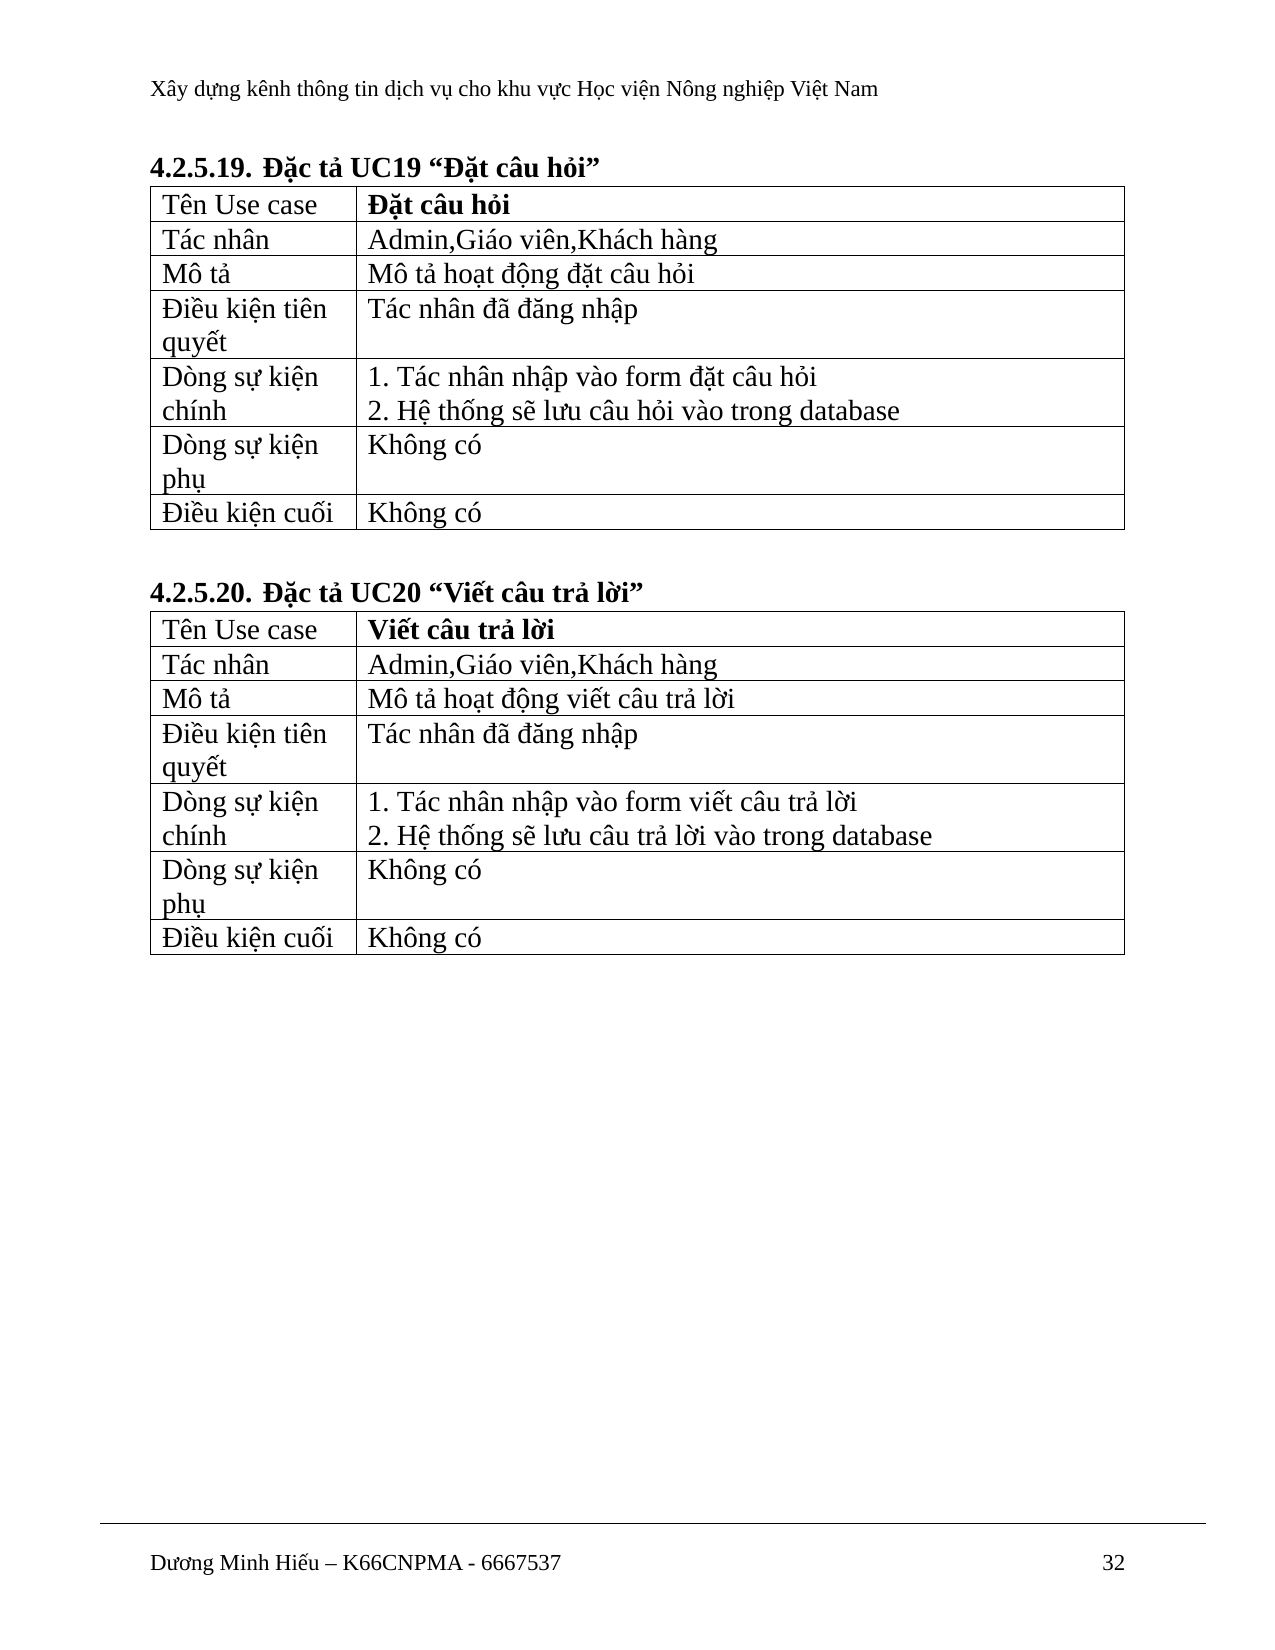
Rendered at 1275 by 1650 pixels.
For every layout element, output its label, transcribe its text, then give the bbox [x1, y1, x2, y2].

table_cell Tác nhân đã đăng nhập [357, 291, 1124, 358]
subtitle Đặc tả UC20 “Viết câu trả lời” [150, 575, 1125, 608]
table_cell Dòng sự kiện phụ [151, 852, 356, 919]
table_cell Dòng sự kiện phụ [151, 427, 356, 494]
table_cell Mô tả [151, 256, 356, 290]
table_header Viết câu trả lời [357, 612, 1124, 646]
table_cell Không có [357, 920, 1124, 954]
table_cell 1. Tác nhân nhập vào form đặt câu hỏi 2. Hệ thống sẽ lưu câu hỏi vào trong database [357, 359, 1124, 426]
subtitle Đặc tả UC19 “Đặt câu hỏi” [150, 150, 1125, 183]
table_cell Không có [357, 427, 1124, 494]
table_cell Điều kiện cuối [151, 495, 356, 529]
table_cell Không có [357, 852, 1124, 919]
table_cell Tác nhân [151, 647, 356, 680]
table_header Tên Use case [151, 612, 356, 646]
table_cell Điều kiện cuối [151, 920, 356, 954]
table_cell Admin,Giáo viên,Khách hàng [357, 647, 1124, 680]
table_cell Mô tả [151, 681, 356, 715]
table_cell Mô tả hoạt động đặt câu hỏi [357, 256, 1124, 290]
table_cell 1. Tác nhân nhập vào form viết câu trả lời 2. Hệ thống sẽ lưu câu trả lời vào trong database [357, 784, 1124, 851]
table_cell Tác nhân [151, 222, 356, 255]
table_header Tên Use case [151, 187, 356, 221]
table_cell Điều kiện tiên quyết [151, 291, 356, 358]
table_cell Điều kiện tiên quyết [151, 716, 356, 783]
table_cell Dòng sự kiện chính [151, 784, 356, 851]
table_header Đặt câu hỏi [357, 187, 1124, 221]
table_cell Không có [357, 495, 1124, 529]
table_cell Mô tả hoạt động viết câu trả lời [357, 681, 1124, 715]
table_cell Dòng sự kiện chính [151, 359, 356, 426]
table_cell Admin,Giáo viên,Khách hàng [357, 222, 1124, 255]
table_cell Tác nhân đã đăng nhập [357, 716, 1124, 783]
